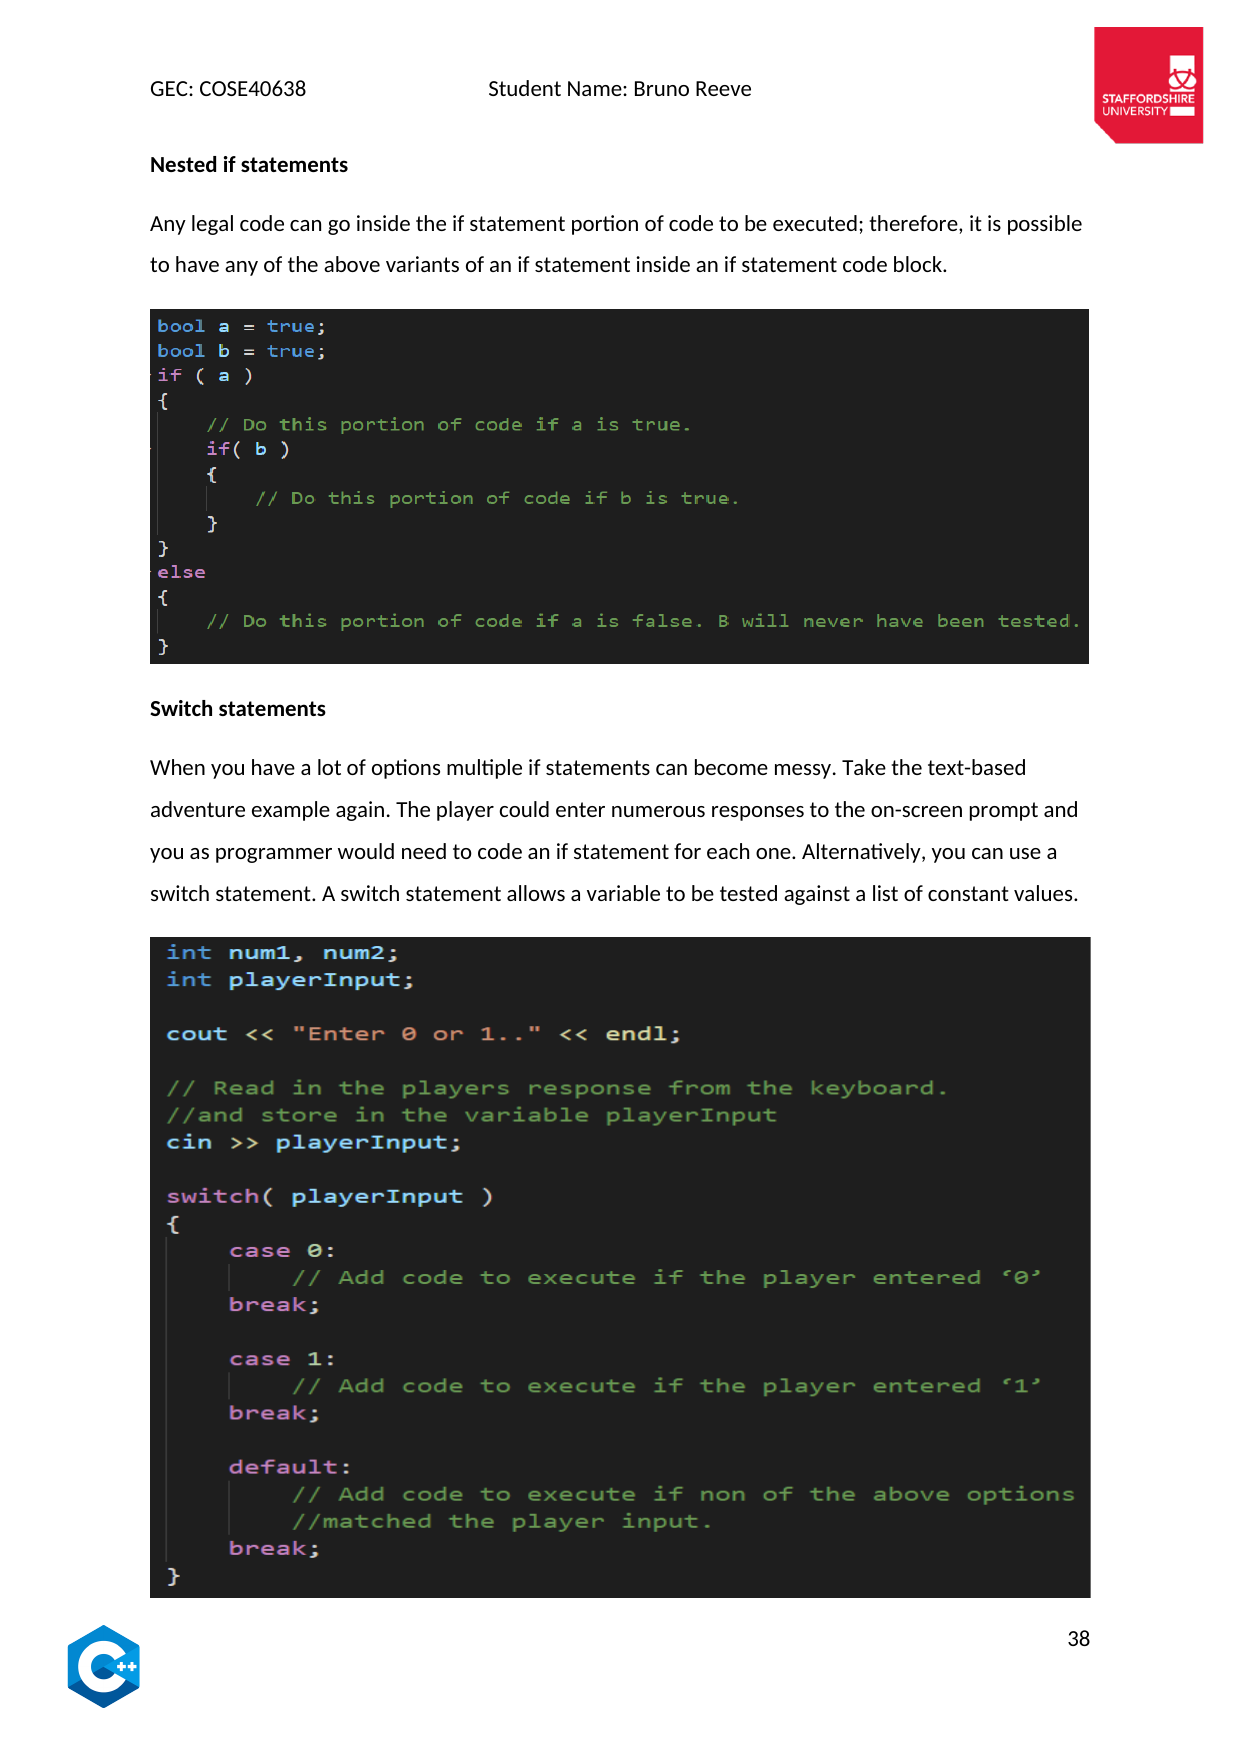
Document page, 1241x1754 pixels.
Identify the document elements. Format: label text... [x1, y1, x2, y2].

text Switch statements [150, 694, 1090, 723]
picture [1088, 27, 1209, 148]
picture [53, 1625, 150, 1708]
text Nested if statements [150, 150, 1090, 178]
picture [150, 309, 1089, 664]
text Any legal code can go inside the if statement portion of code to be executed; therefore, it is possible to have any of the above variants of an if statement inside an if statement code block. [150, 209, 1090, 279]
text When you have a lot of options multiple if statements can become messy. Take the text-based adventure example again. The player could enter numerous responses to the on-screen prompt and you as programmer would need to code an if statement for each one. Alternatively, you can use a switch statement. A switch statement allows a variable to be tested against a list of constant values. [150, 753, 1090, 907]
picture [150, 937, 1091, 1598]
